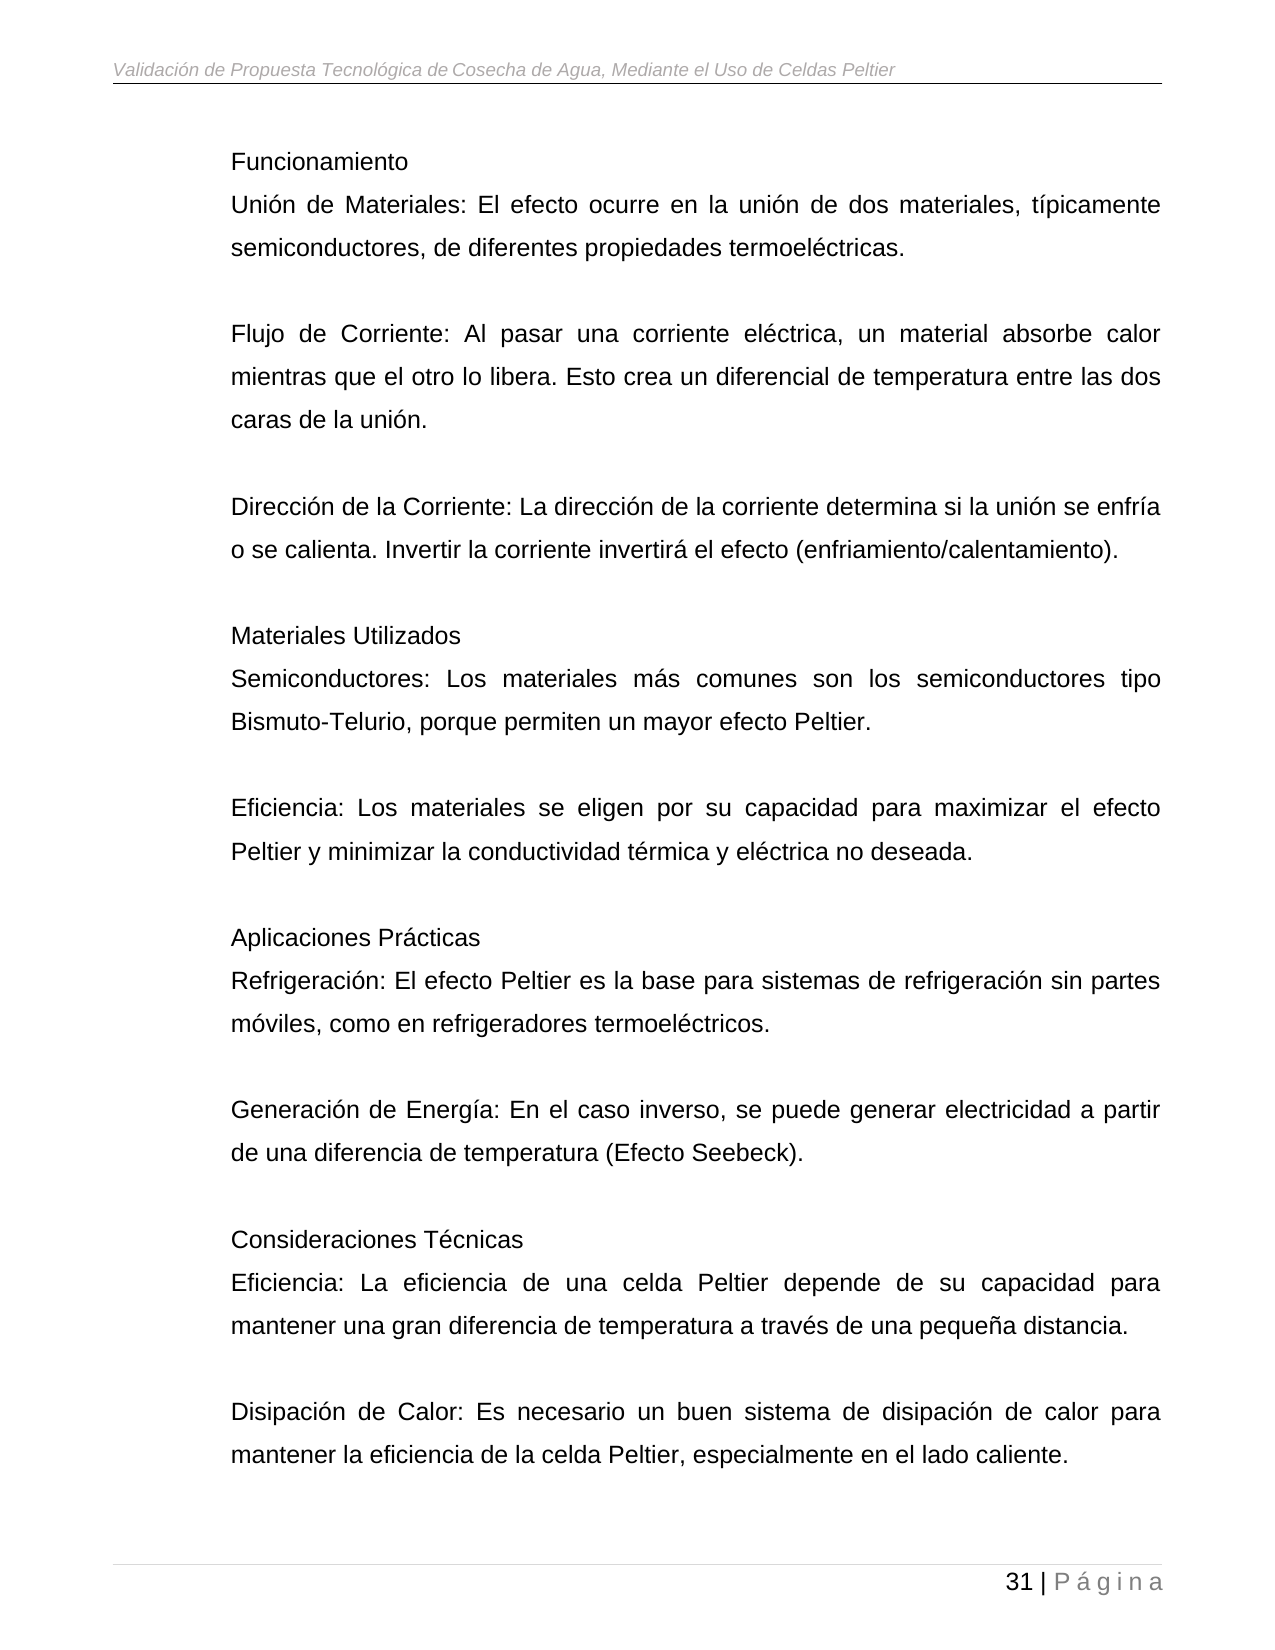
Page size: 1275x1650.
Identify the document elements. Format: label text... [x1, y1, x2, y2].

text Dirección de la Corriente: La dirección de la corriente determina si la unión se enfría o se calienta. Invertir la corriente invertirá el efecto (enfriamiento/calentamiento). [231, 492, 1162, 563]
text Disipación de Calor: Es necesario un buen sistema de disipación de calor para mantener la eficiencia de la celda Peltier, especialmente en el lado caliente. [231, 1397, 1162, 1469]
text Eficiencia: Los materiales se eligen por su capacidad para maximizar el efecto Peltier y minimizar la conductividad térmica y eléctrica no deseada. [231, 793, 1162, 865]
text Consideraciones Técnicas [231, 1225, 1162, 1253]
text Flujo de Corriente: Al pasar una corriente eléctrica, un material absorbe calor mientras que el otro lo libera. Esto crea un diferencial de temperatura entre las dos caras de la unión. [231, 319, 1162, 434]
text Funcionamiento [231, 147, 1162, 175]
text Aplicaciones Prácticas [231, 923, 1162, 952]
text Materiales Utilizados [231, 621, 1162, 650]
text Refrigeración: El efecto Peltier es la base para sistemas de refrigeración sin partes móviles, como en refrigeradores termoeléctricos. [231, 966, 1162, 1038]
text Generación de Energía: En el caso inverso, se puede generar electricidad a partir de una diferencia de temperatura (Efecto Seebeck). [231, 1095, 1162, 1167]
text Eficiencia: La eficiencia de una celda Peltier depende de su capacidad para mantener una gran diferencia de temperatura a través de una pequeña distancia. [231, 1268, 1162, 1340]
text Unión de Materiales: El efecto ocurre en la unión de dos materiales, típicamente semiconductores, de diferentes propiedades termoeléctricas. [231, 190, 1162, 262]
text Semiconductores: Los materiales más comunes son los semiconductores tipo Bismuto-Telurio, porque permiten un mayor efecto Peltier. [231, 664, 1162, 736]
